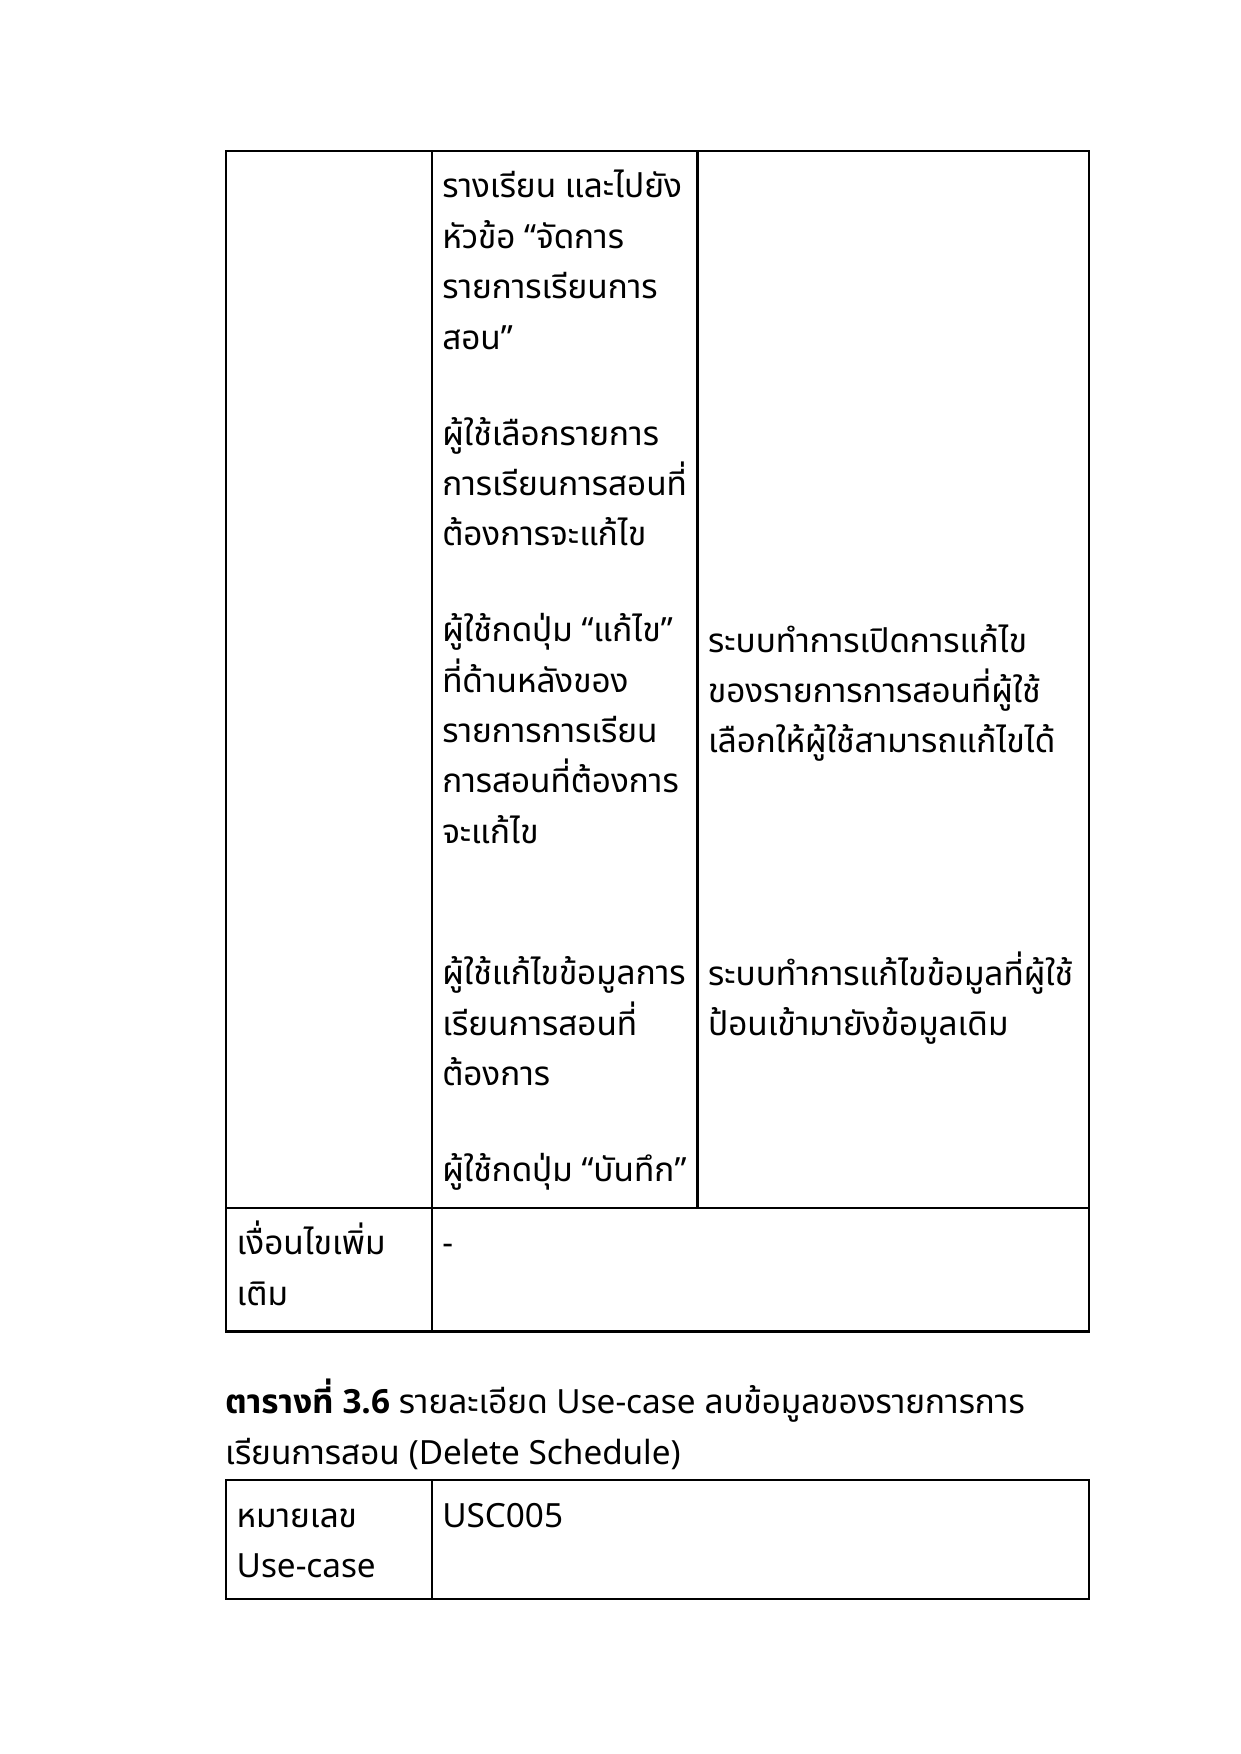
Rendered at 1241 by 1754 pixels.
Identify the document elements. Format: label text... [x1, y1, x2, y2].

table_header USC005 [433, 1481, 1088, 1598]
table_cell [699, 152, 1088, 1207]
table_cell - [433, 1209, 1088, 1330]
table_header หมายเลข Use-case [227, 1481, 431, 1598]
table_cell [433, 152, 696, 1207]
table_cell เงื่อนไขเพิ่มเติม [227, 1209, 431, 1330]
